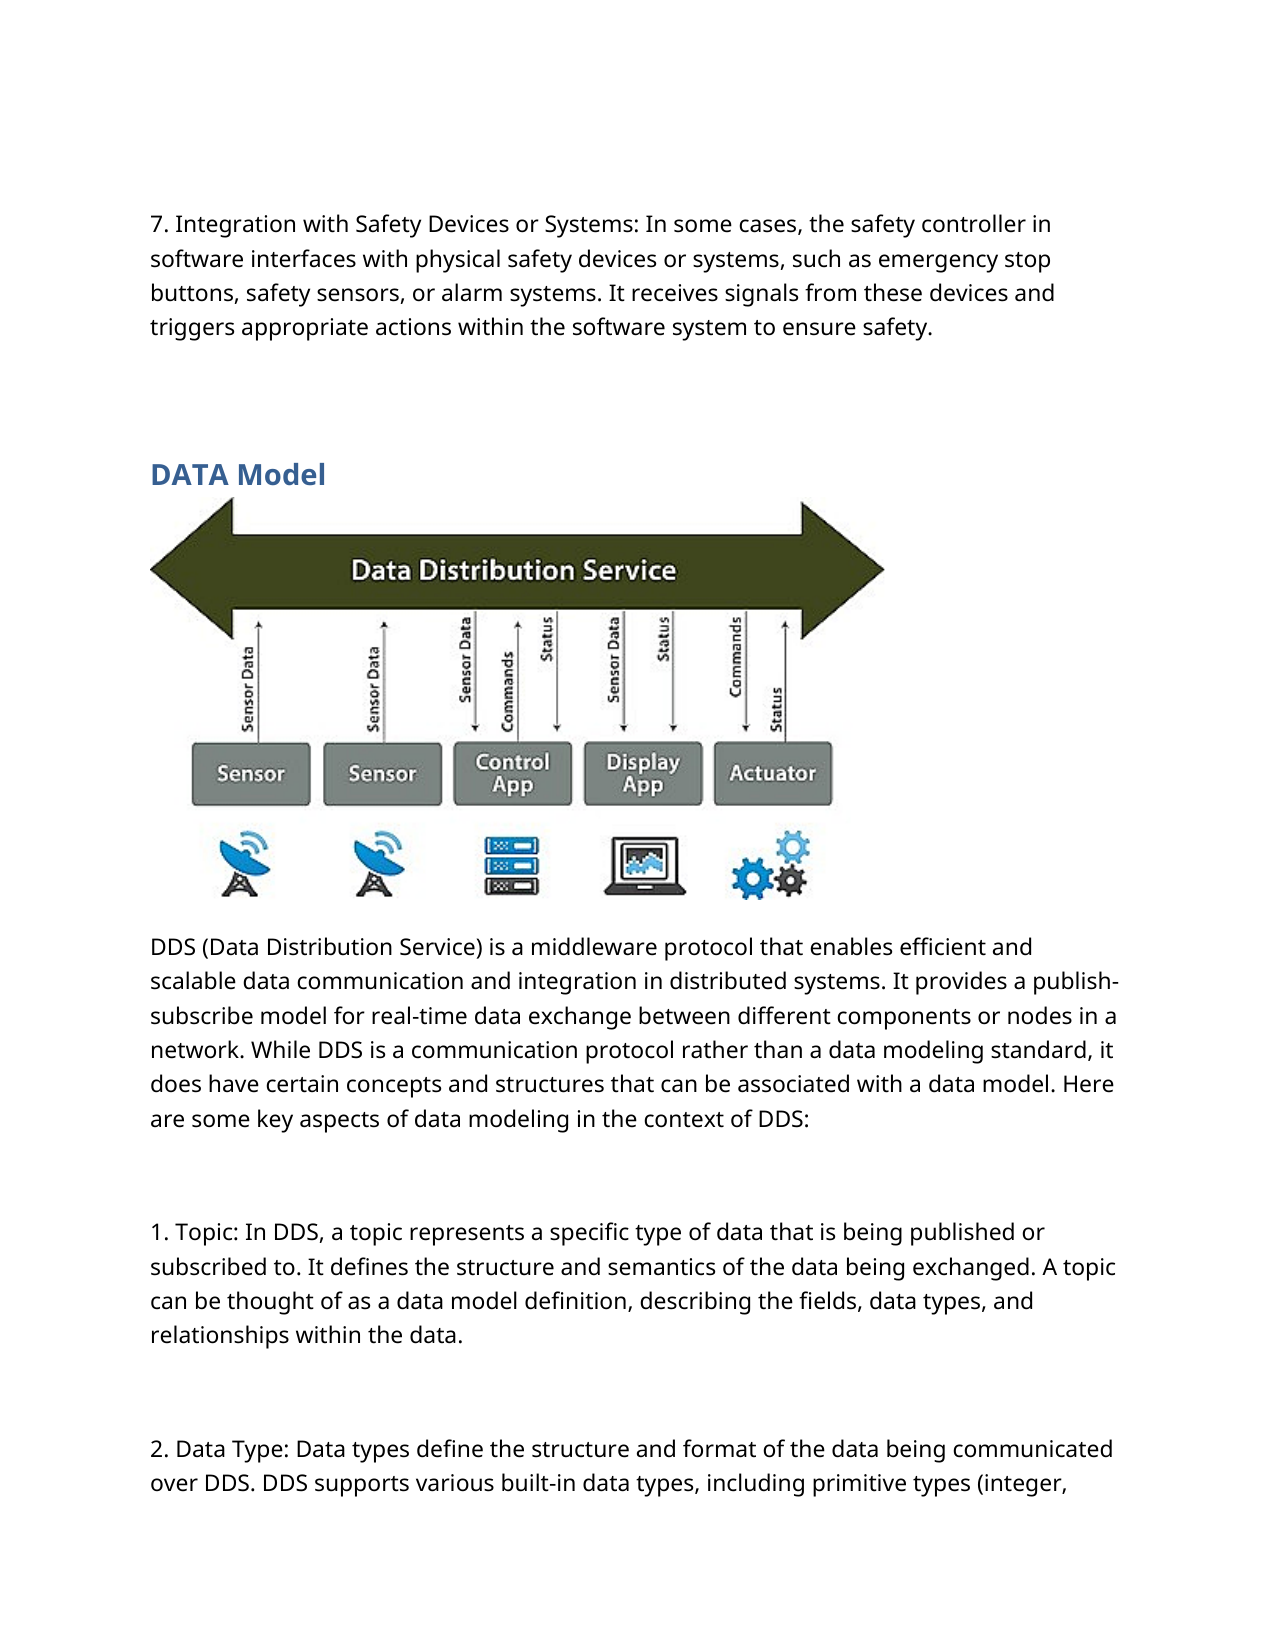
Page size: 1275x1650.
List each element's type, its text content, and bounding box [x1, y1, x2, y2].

text 1. Topic: In DDS, a topic represents a specific type of data that is being published or subscribed to. It defines the structure and semantics of the data being exchanged. A topic can be thought of as a data model definition, describing the fields, data types, and relationships within the data. [150, 1216, 1125, 1351]
text 7. Integration with Safety Devices or Systems: In some cases, the safety controller in software interfaces with physical safety devices or systems, such as emergency stop buttons, safety sensors, or alarm systems. It receives signals from these devices and triggers appropriate actions within the software system to ensure safety. [150, 208, 1125, 343]
picture [150, 497, 885, 900]
text DDS (Data Distribution Service) is a middleware protocol that enables efficient and scalable data communication and integration in distributed systems. It provides a publish-subscribe model for real-time data exchange between different components or nodes in a network. While DDS is a communication protocol rather than a data modeling standard, it does have certain concepts and structures that can be associated with a data model. Here are some key aspects of data modeling in the context of DDS: [150, 931, 1125, 1134]
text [150, 1433, 1125, 1498]
subtitle DATA Model [150, 454, 1125, 494]
